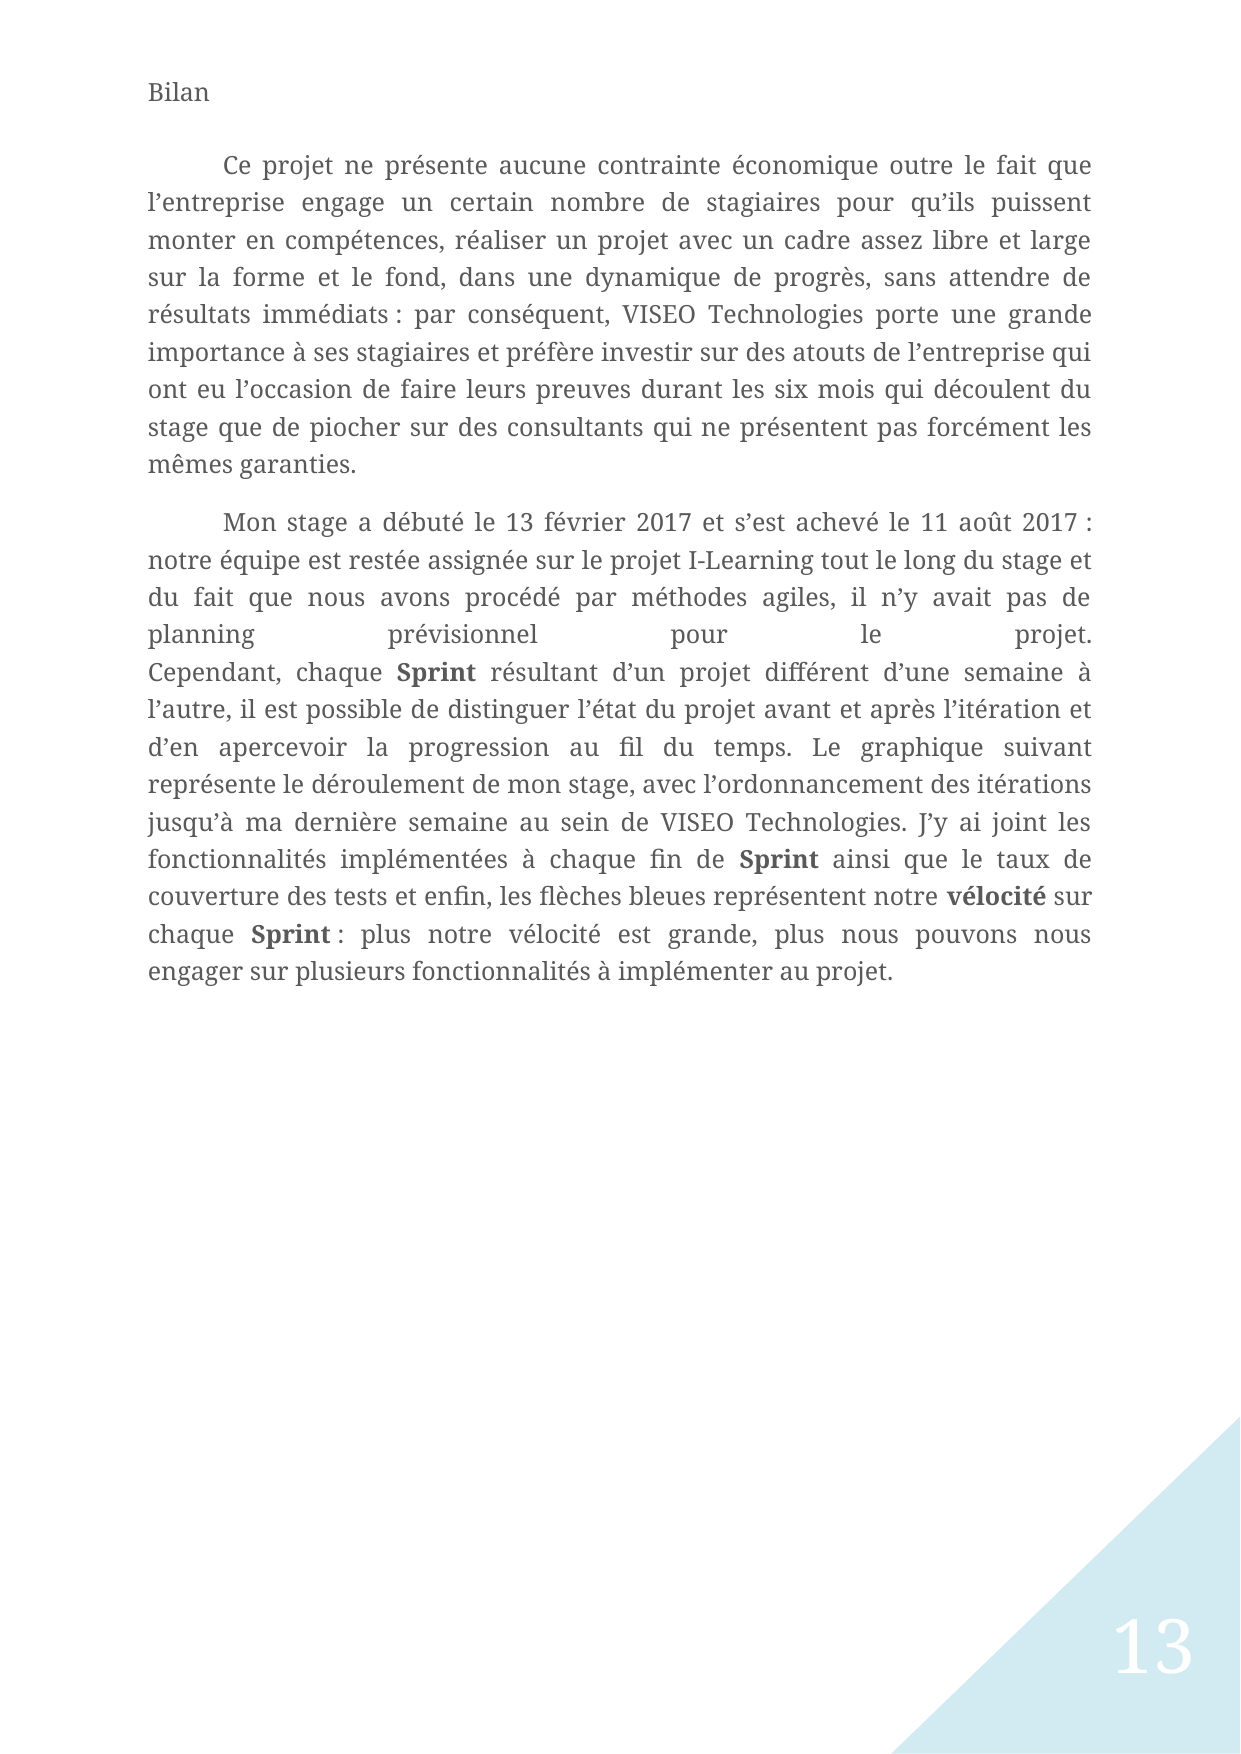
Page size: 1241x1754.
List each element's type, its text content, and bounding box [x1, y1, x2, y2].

text Mon stage a débuté le 13 février 2017 et s’est achevé le 11 août 2017 : notre équipe est restée assignée sur le projet I-Learning tout le long du stage et du fait que nous avons procédé par méthodes agiles, il n’y avait pas de planning prévisionnel pour le projet. Cependant, chaque Sprint résultant d’un projet différent d’une semaine à l’autre, il est possible de distinguer l’état du projet avant et après l’itération et d’en apercevoir la progression au fil du temps. Le graphique suivant représente le déroulement de mon stage, avec l’ordonnancement des itérations jusqu’à ma dernière semaine au sein de VISEO Technologies. J’y ai joint les fonctionnalités implémentées à chaque fin de Sprint ainsi que le taux de couverture des tests et enfin, les flèches bleues représentent notre vélocité sur chaque Sprint : plus notre vélocité est grande, plus nous pouvons nous engager sur plusieurs fonctionnalités à implémenter au projet. [148, 505, 1093, 988]
text Ce projet ne présente aucune contrainte économique outre le fait que l’entreprise engage un certain nombre de stagiaires pour qu’ils puissent monter en compétences, réaliser un projet avec un cadre assez libre et large sur la forme et le fond, dans une dynamique de progrès, sans attendre de résultats immédiats : par conséquent, VISEO Technologies porte une grande importance à ses stagiaires et préfère investir sur des atouts de l’entreprise qui ont eu l’occasion de faire leurs preuves durant les six mois qui découlent du stage que de piocher sur des consultants qui ne présentent pas forcément les mêmes garanties. [148, 148, 1093, 481]
